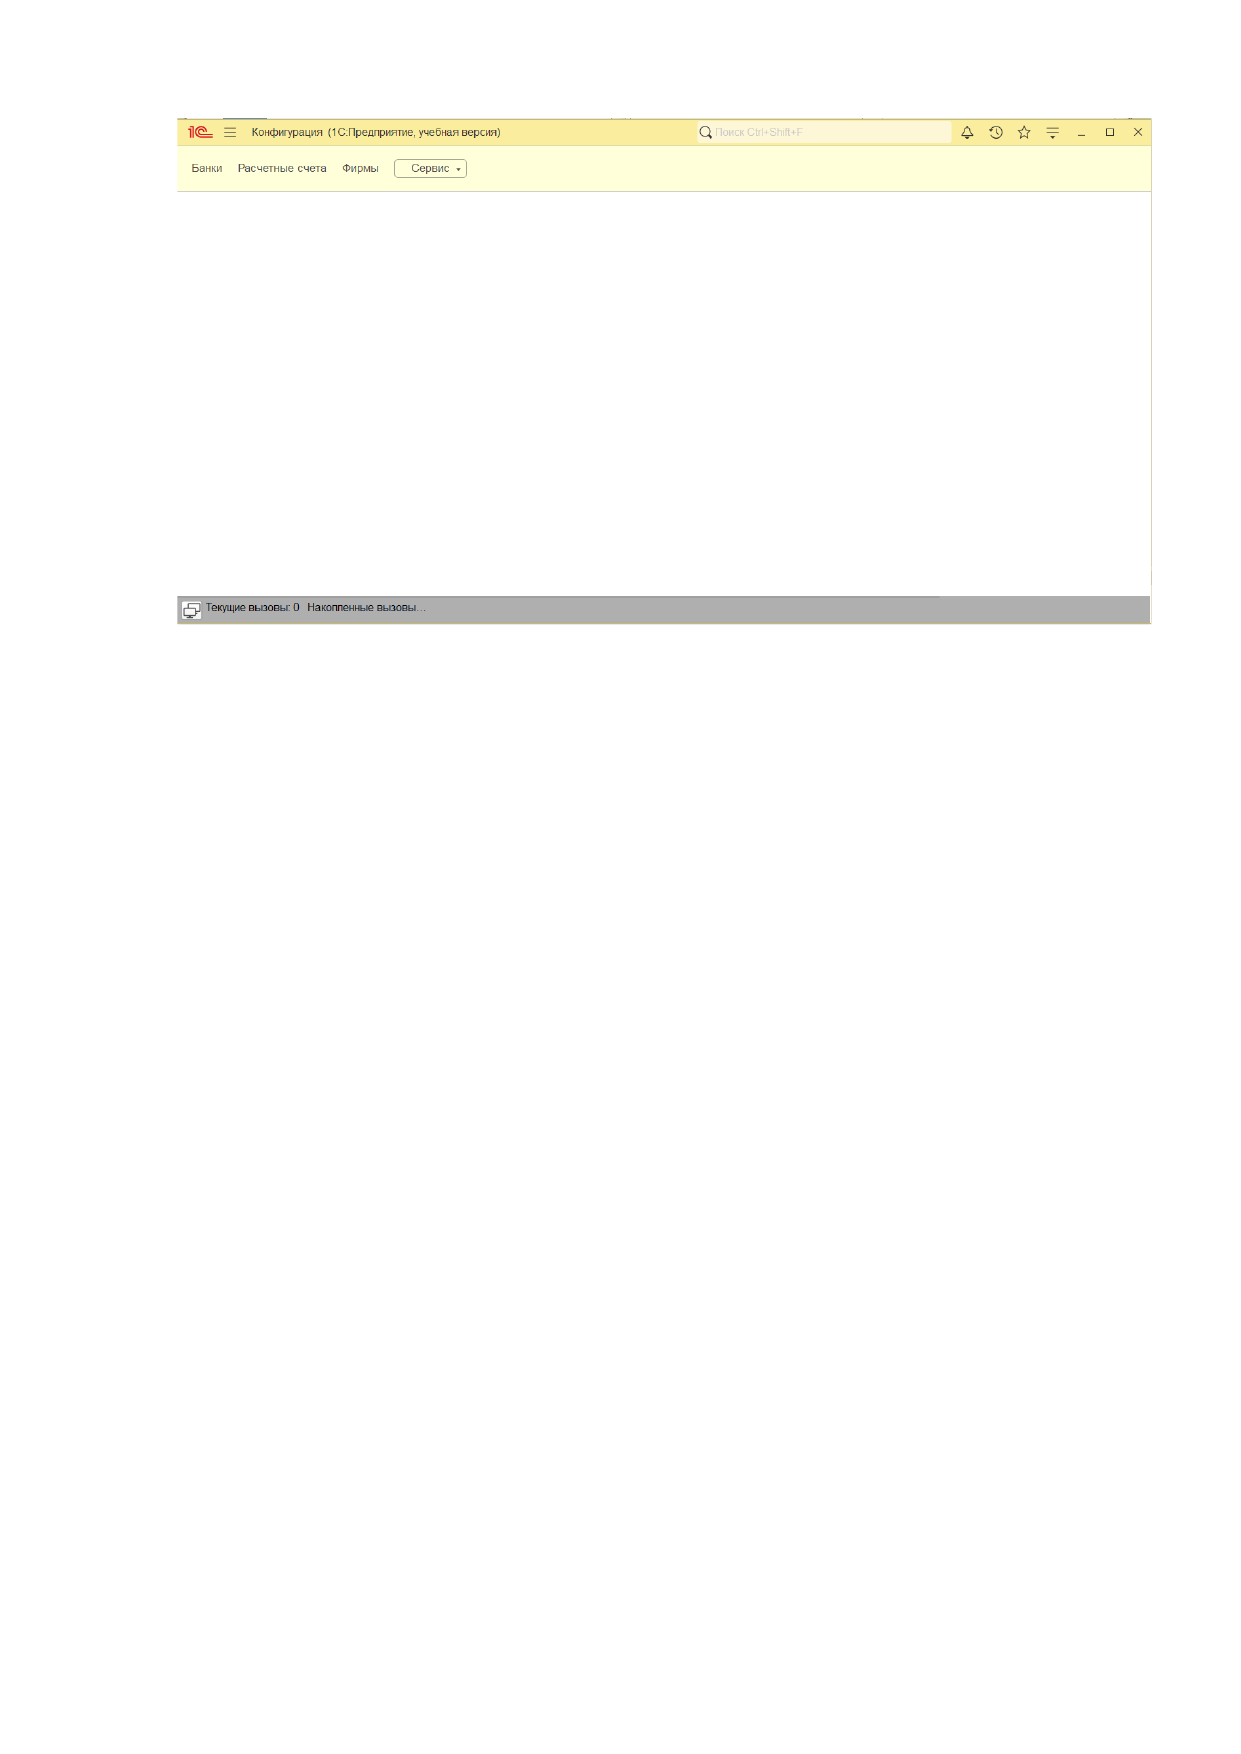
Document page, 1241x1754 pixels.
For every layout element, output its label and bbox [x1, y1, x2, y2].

picture [177, 118, 1152, 625]
